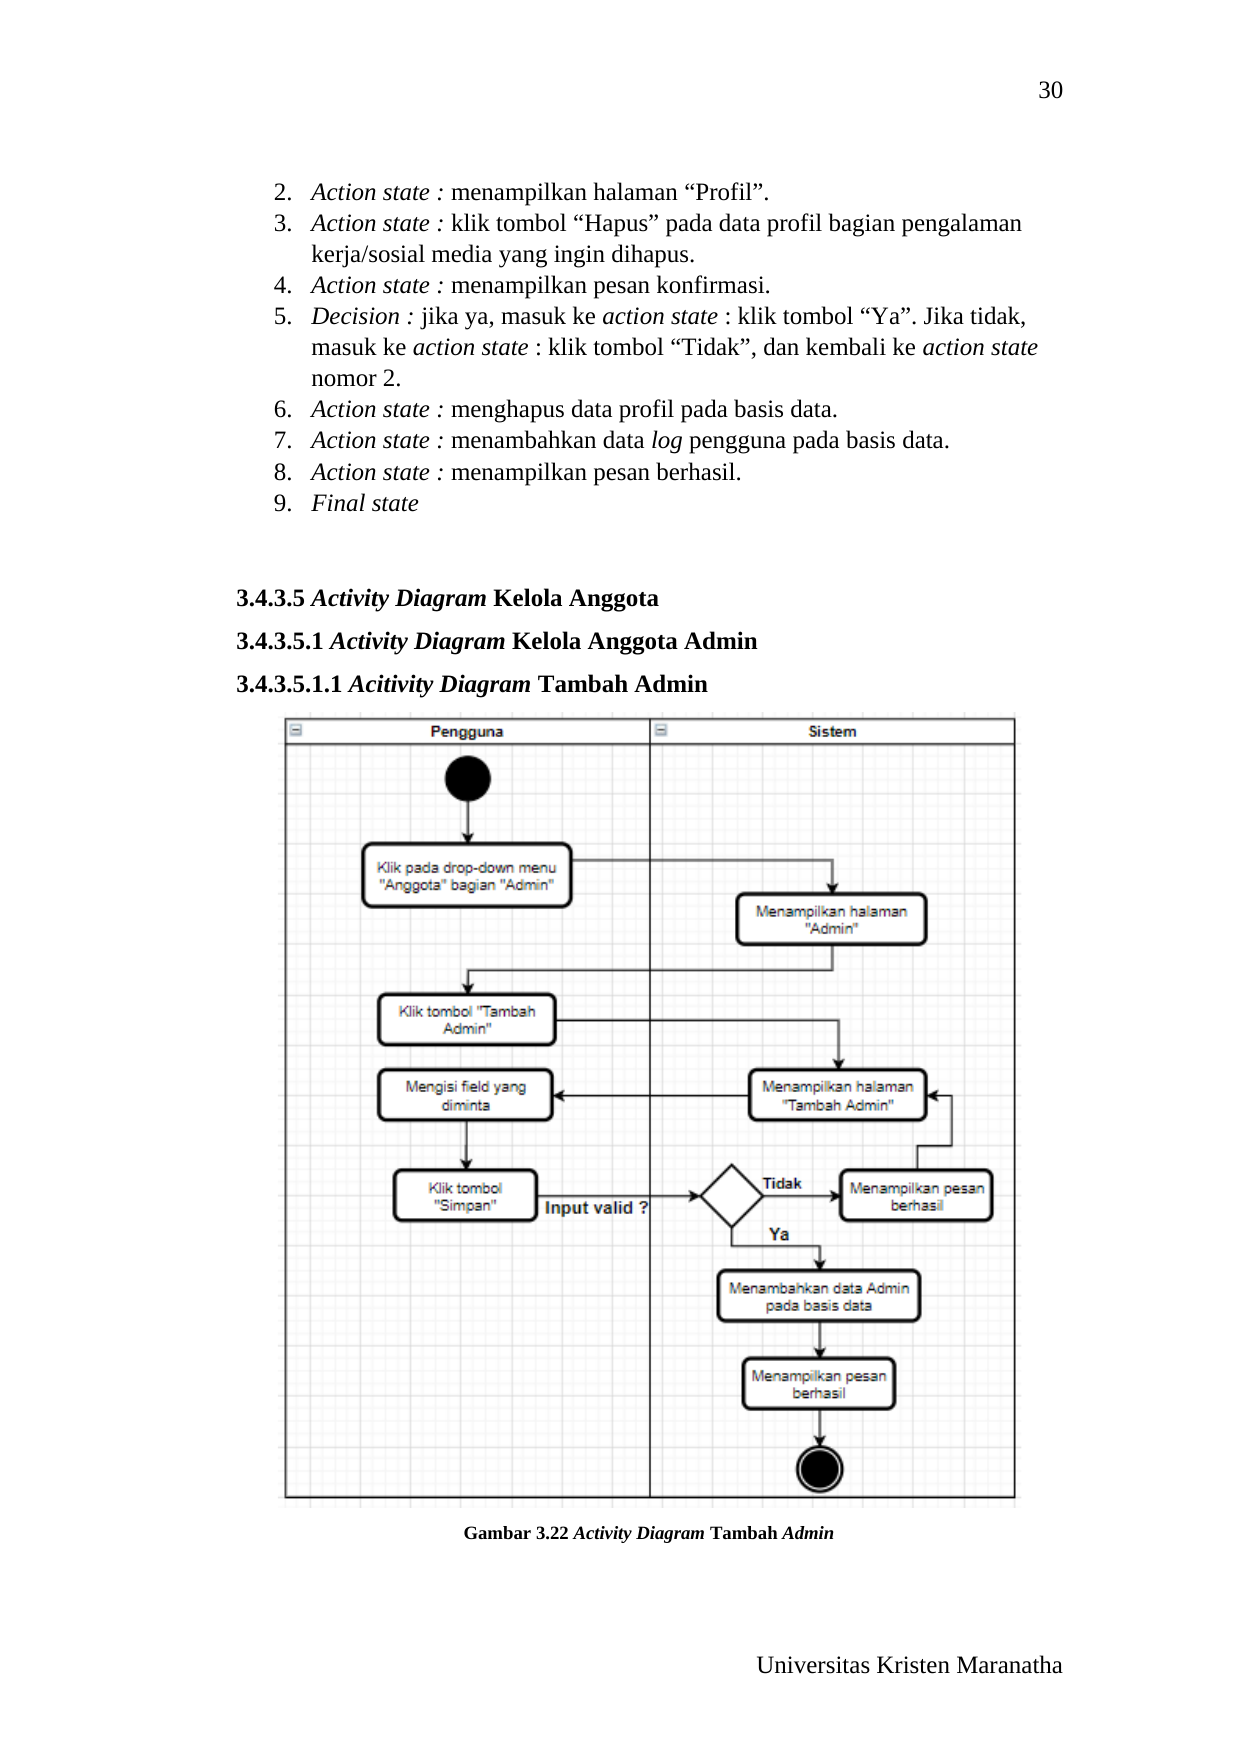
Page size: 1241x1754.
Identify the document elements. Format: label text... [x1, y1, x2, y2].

picture [277, 712, 1022, 1508]
list Action state : menampilkan halaman “Profil”. [274, 177, 1063, 206]
list Final state [274, 488, 1063, 516]
subtitle Activity Diagram Kelola Anggota Admin [236, 626, 1063, 655]
list Action state : menampilkan pesan konfirmasi. [274, 270, 1063, 299]
list Action state : menambahkan data log pengguna pada basis data. [274, 426, 1063, 454]
list Action state : menampilkan pesan berhasil. [274, 457, 1063, 485]
list Decision : jika ya, masuk ke action state : klik tombol “Ya”. Jika tidak, masuk ke action state : klik tombol “Tidak”, dan kembali ke action state nomor 2. [274, 301, 1063, 392]
subtitle Activity Diagram Kelola Anggota [236, 583, 1063, 612]
list Action state : menghapus data profil pada basis data. [274, 394, 1063, 423]
list Action state : klik tombol “Hapus” pada data profil bagian pengalaman kerja/sosial media yang ingin dihapus. [274, 208, 1063, 268]
subtitle Acitivity Diagram Tambah Admin [236, 669, 1063, 698]
